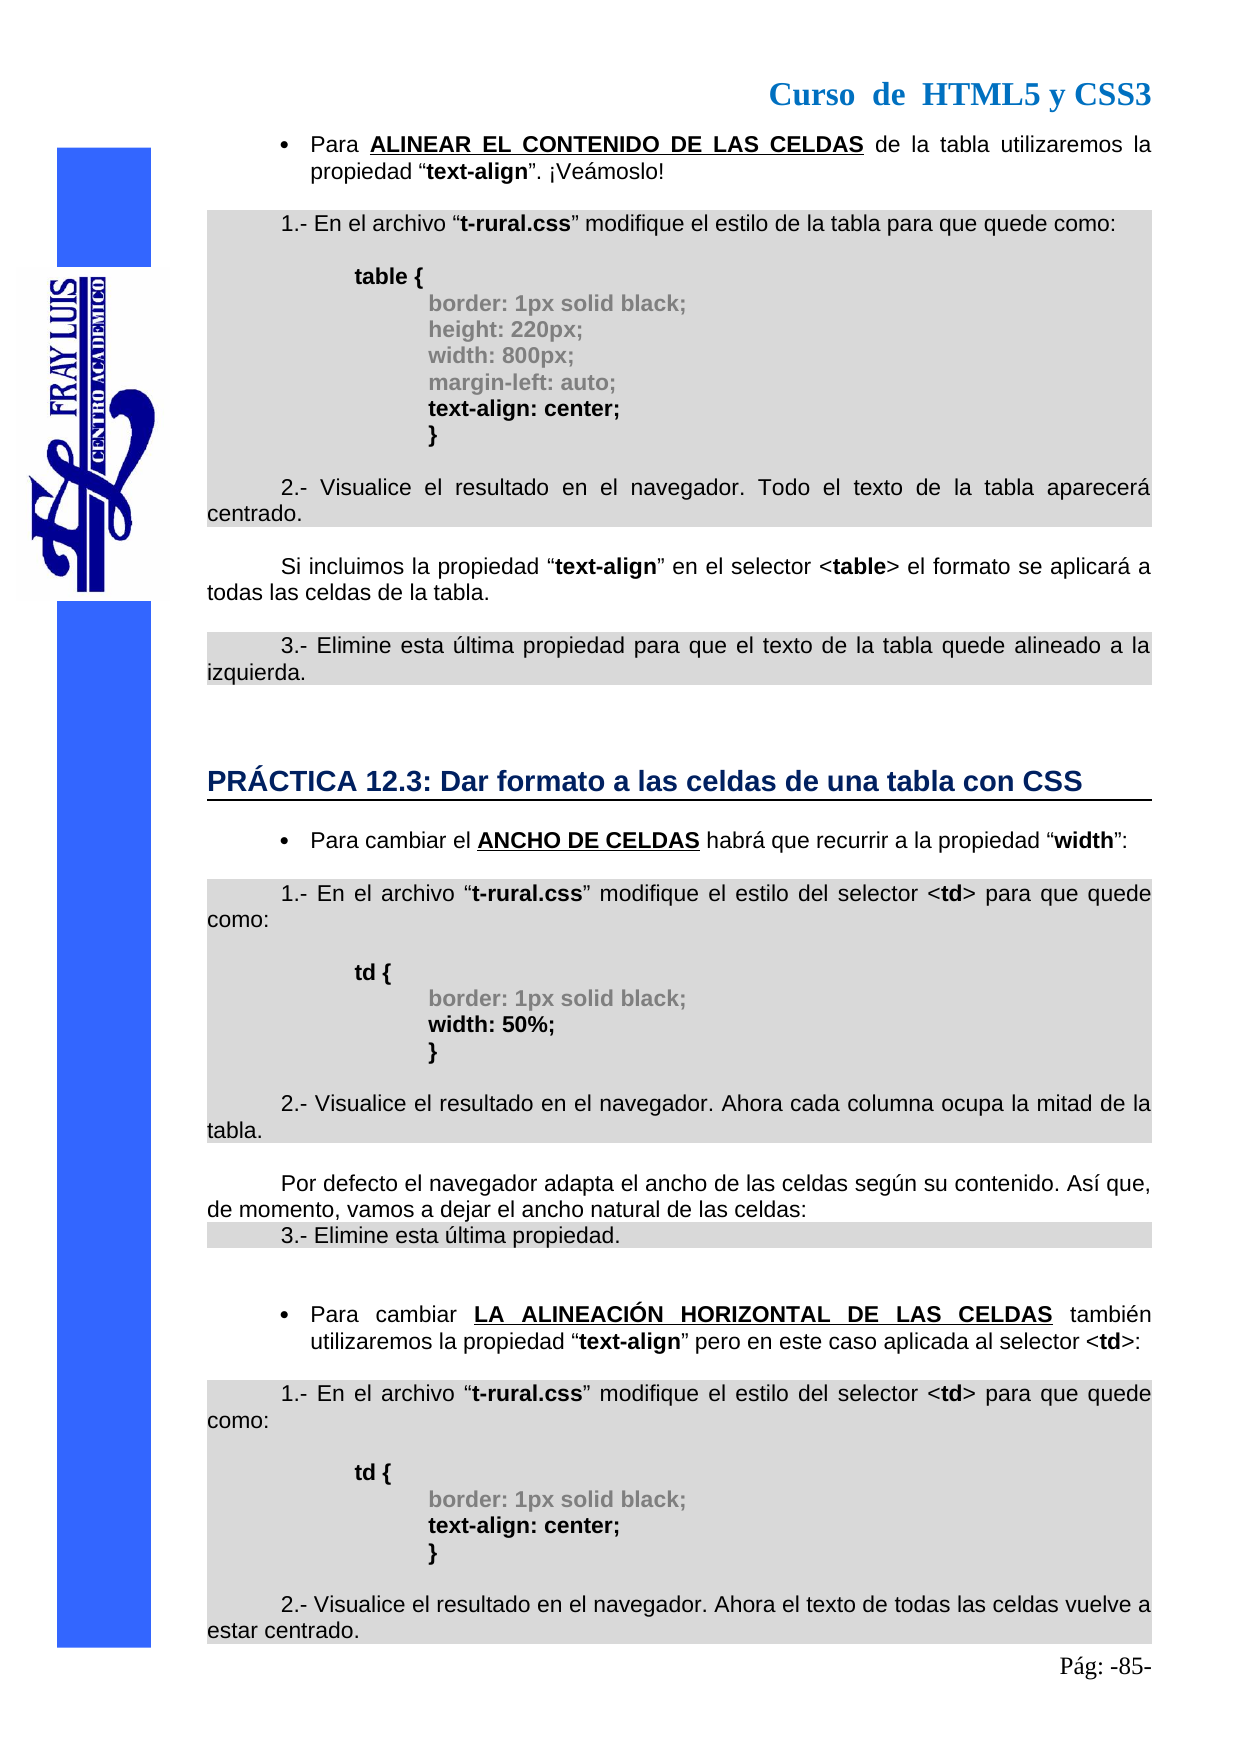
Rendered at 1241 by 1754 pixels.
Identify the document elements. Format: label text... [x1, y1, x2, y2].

text 2.- Visualice el resultado en el navegador. Todo el texto de la tabla aparecerá centrado. [207, 474, 1152, 527]
text td { [207, 959, 1152, 985]
text border: 1px solid black; [207, 985, 1152, 1011]
text border: 1px solid black; [207, 289, 1152, 316]
text text-align: center; [207, 1512, 1152, 1538]
text width: 800px; [207, 342, 1152, 368]
text Si incluimos la propiedad “text-align” en el selector <table> el formato se aplicará a todas las celdas de la tabla. [207, 553, 1152, 606]
list Para cambiar el ANCHO DE CELDAS habrá que recurrir a la propiedad “width”: [281, 827, 1152, 853]
text 2.- Visualice el resultado en el navegador. Ahora cada columna ocupa la mitad de la tabla. [207, 1090, 1152, 1143]
text } [207, 1538, 1152, 1565]
list Para ALINEAR EL CONTENIDO DE LAS CELDAS de la tabla utilizaremos la propiedad “text-align”. ¡Veámoslo! [281, 131, 1152, 184]
text } [207, 421, 1152, 448]
text td { [207, 1459, 1152, 1486]
text height: 220px; [207, 316, 1152, 342]
text width: 50%; [207, 1011, 1152, 1038]
text 3.- Elimine esta última propiedad para que el texto de la tabla quede alineado a la izquierda. [207, 632, 1152, 685]
text margin-left: auto; [207, 368, 1152, 395]
text 3.- Elimine esta última propiedad. [207, 1222, 1152, 1248]
text border: 1px solid black; [207, 1486, 1152, 1512]
text Por defecto el navegador adapta el ancho de las celdas según su contenido. Así que, de momento, vamos a dejar el ancho natural de las celdas: [207, 1169, 1152, 1222]
list Para cambiar LA ALINEACIÓN HORIZONTAL DE LAS CELDAS también utilizaremos la propiedad “text-align” pero en este caso aplicada al selector <td>: [281, 1301, 1152, 1354]
text 2.- Visualice el resultado en el navegador. Ahora el texto de todas las celdas vuelve a estar centrado. [207, 1591, 1152, 1644]
text table { [207, 263, 1152, 289]
text 1.- En el archivo “t-rural.css” modifique el estilo del selector <td> para que quede como: [207, 879, 1152, 932]
text 1.- En el archivo “t-rural.css” modifique el estilo de la tabla para que quede como: [207, 210, 1152, 237]
text PRÁCTICA 12.3: Dar formato a las celdas de una tabla con CSS [207, 764, 1152, 799]
text } [207, 1038, 1152, 1064]
text 1.- En el archivo “t-rural.css” modifique el estilo del selector <td> para que quede como: [207, 1380, 1152, 1433]
text text-align: center; [207, 395, 1152, 421]
